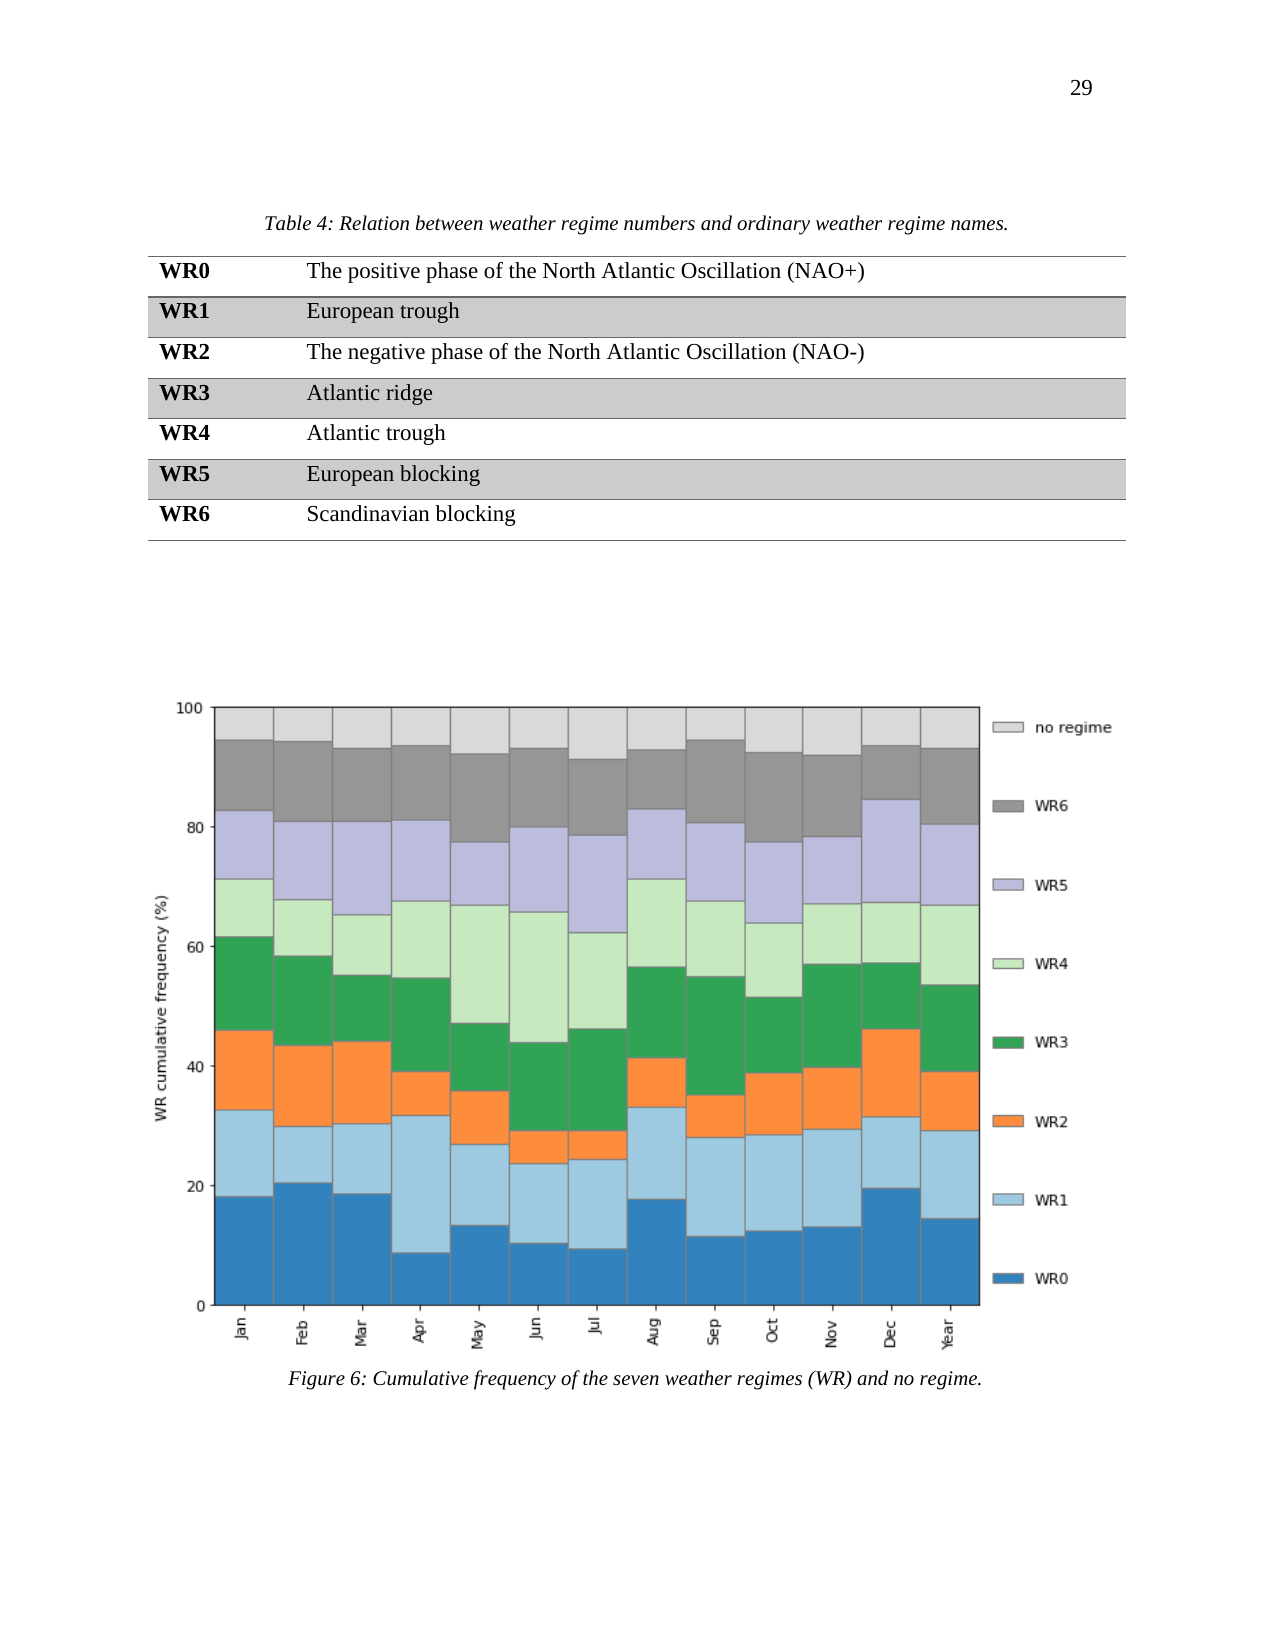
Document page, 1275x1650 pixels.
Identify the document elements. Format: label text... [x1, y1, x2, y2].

text Table 4: Relation between weather regime numbers and ordinary weather regime names. [148, 211, 1127, 235]
table_cell WR6 [148, 500, 295, 539]
table_cell WR4 [148, 419, 295, 458]
table_cell European trough [295, 298, 1126, 337]
table_cell WR5 [148, 460, 295, 499]
table_cell European blocking [295, 460, 1126, 499]
table_cell WR1 [148, 298, 295, 337]
table_cell Scandinavian blocking [295, 500, 1126, 539]
table_header The positive phase of the North Atlantic Oscillation (NAO+) [295, 257, 1126, 296]
table_header WR0 [148, 257, 295, 296]
table_cell The negative phase of the North Atlantic Oscillation (NAO-) [295, 338, 1126, 377]
table_cell Atlantic ridge [295, 379, 1126, 418]
table_cell WR2 [148, 338, 295, 377]
table_cell Atlantic trough [295, 419, 1126, 458]
picture [147, 693, 1127, 1357]
table_cell WR3 [148, 379, 295, 418]
